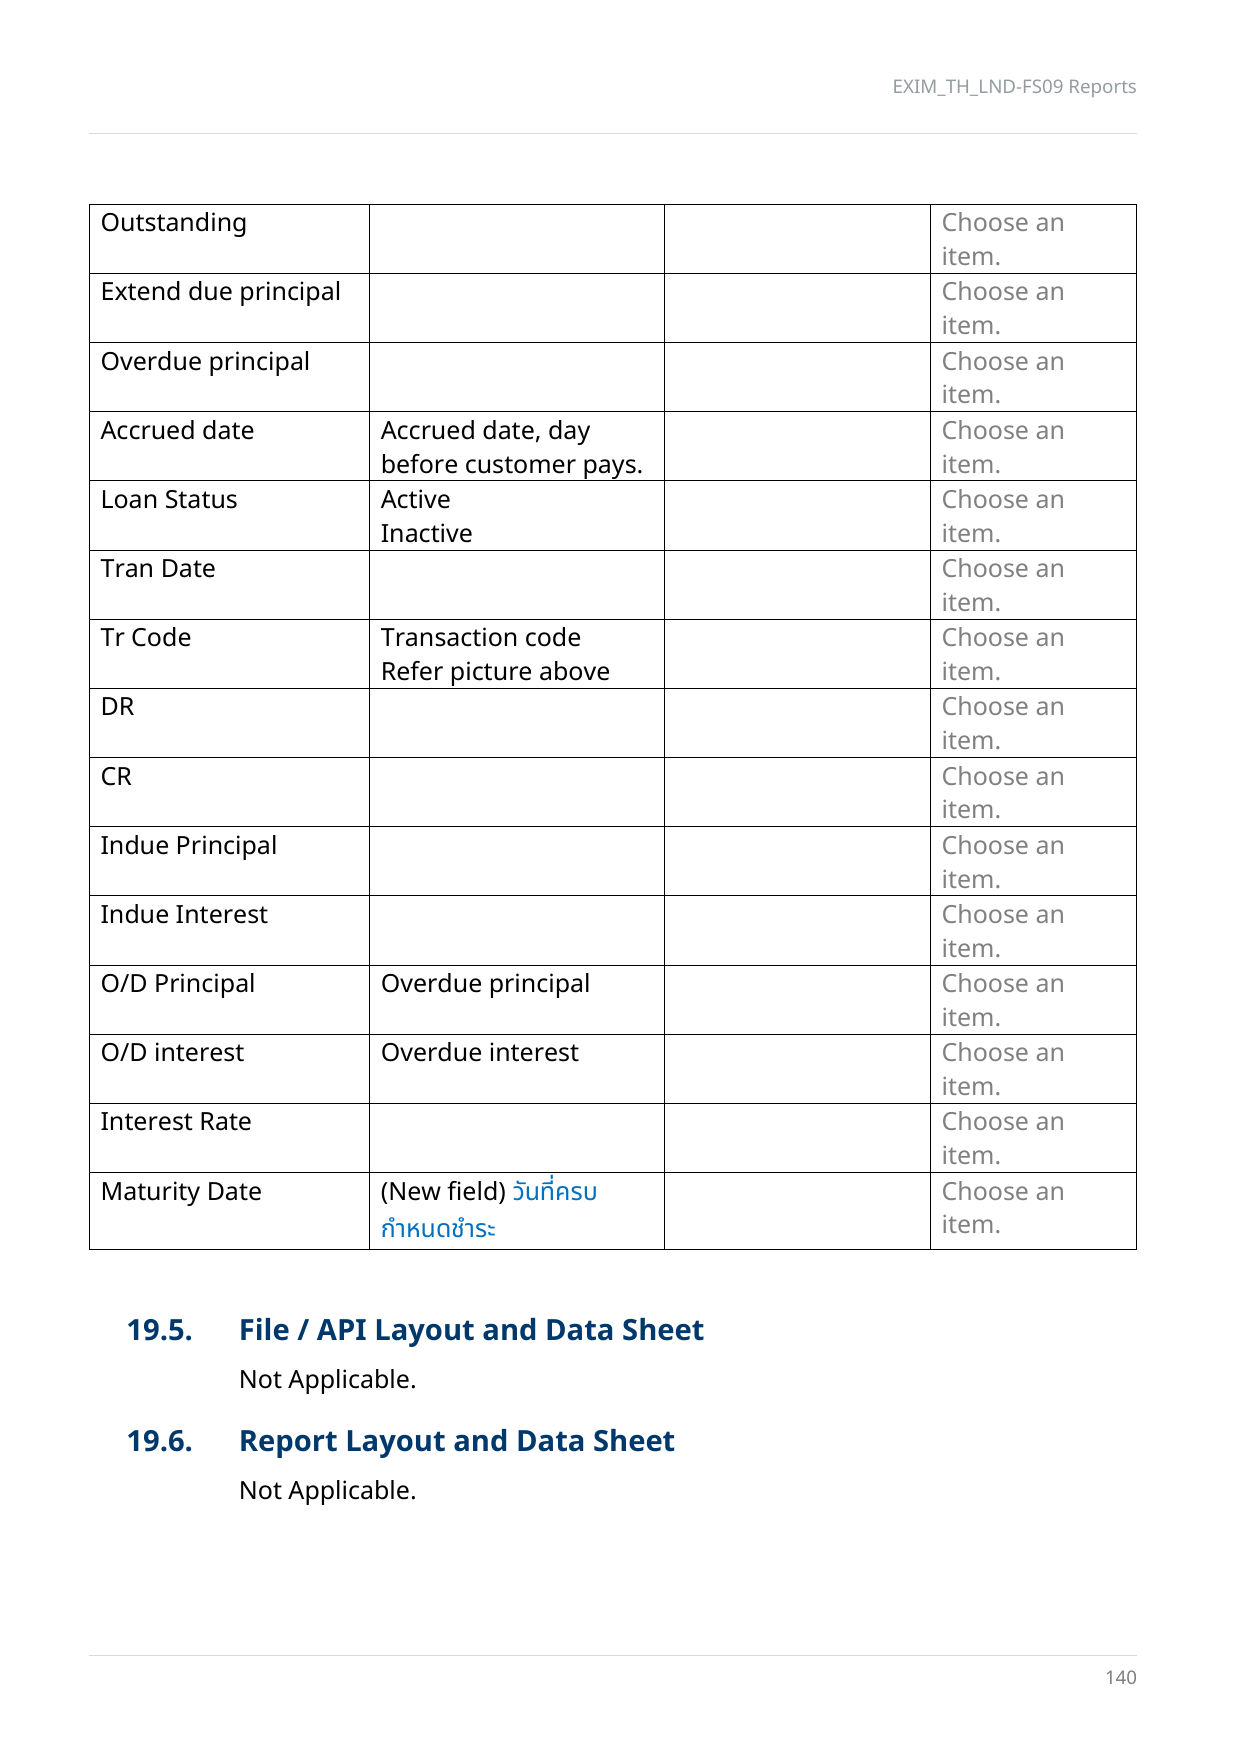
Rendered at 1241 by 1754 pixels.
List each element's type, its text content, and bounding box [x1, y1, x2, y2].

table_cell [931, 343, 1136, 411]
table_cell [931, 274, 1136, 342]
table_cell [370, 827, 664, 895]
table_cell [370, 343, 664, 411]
text Not Applicable. [164, 1361, 1137, 1395]
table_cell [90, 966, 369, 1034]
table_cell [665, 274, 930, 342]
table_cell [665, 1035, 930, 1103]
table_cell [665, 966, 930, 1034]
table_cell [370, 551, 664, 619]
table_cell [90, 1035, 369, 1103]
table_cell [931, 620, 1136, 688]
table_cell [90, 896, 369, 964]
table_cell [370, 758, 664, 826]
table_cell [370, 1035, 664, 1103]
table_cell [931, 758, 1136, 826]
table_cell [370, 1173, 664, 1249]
subtitle File / API Layout and Data Sheet [126, 1309, 1137, 1349]
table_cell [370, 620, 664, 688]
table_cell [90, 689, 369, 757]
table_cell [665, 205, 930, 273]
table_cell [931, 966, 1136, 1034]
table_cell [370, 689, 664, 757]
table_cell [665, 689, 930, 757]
text Not Applicable. [164, 1472, 1137, 1507]
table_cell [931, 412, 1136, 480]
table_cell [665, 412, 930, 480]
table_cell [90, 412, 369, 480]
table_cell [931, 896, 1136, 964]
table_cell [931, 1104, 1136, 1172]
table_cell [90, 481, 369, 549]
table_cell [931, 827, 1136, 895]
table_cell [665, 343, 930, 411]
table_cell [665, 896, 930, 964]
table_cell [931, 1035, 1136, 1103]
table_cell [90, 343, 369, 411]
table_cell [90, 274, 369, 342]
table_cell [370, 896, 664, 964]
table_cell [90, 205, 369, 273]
subtitle Report Layout and Data Sheet [126, 1420, 1137, 1460]
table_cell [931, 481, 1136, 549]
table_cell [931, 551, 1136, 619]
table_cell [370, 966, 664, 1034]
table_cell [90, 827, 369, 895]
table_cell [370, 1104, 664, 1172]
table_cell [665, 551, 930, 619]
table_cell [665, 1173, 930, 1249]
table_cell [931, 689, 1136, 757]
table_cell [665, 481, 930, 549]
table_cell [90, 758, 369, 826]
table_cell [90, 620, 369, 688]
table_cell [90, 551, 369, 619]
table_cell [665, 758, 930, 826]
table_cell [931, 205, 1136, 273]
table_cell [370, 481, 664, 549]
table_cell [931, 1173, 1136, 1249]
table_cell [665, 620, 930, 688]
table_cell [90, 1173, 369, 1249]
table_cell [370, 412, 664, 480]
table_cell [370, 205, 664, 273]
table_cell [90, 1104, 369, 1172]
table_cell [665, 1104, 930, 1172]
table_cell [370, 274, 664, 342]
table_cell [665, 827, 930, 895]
